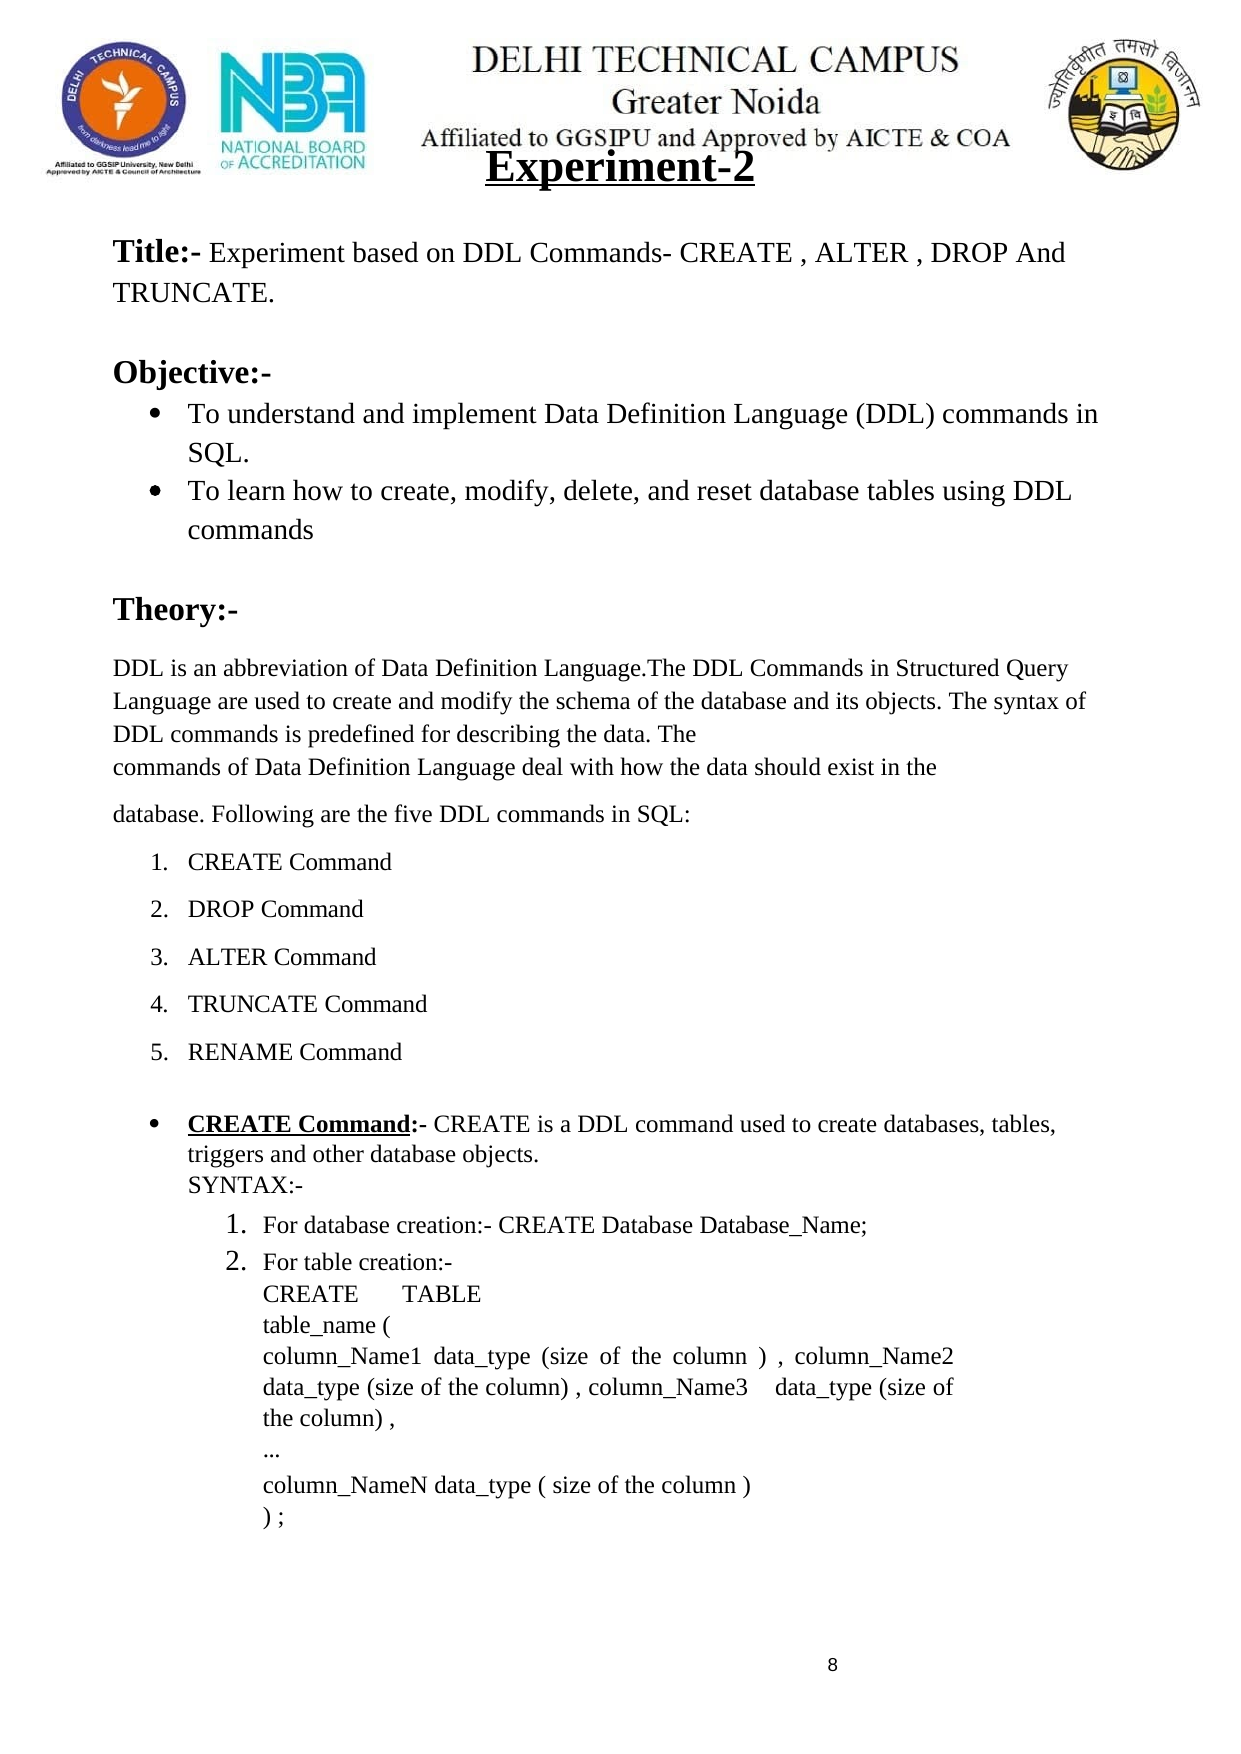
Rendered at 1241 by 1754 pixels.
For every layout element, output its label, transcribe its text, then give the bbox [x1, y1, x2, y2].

text column_Name1 data_type (size of the column ) , column_Name2 data_type (size of the column) , column_Name3 data_type (size of the column) , [263, 1341, 954, 1432]
text ) ; [263, 1501, 1128, 1530]
text Objective:- [112, 352, 1128, 391]
list For database creation:- CREATE Database Database_Name; [225, 1206, 1128, 1240]
list CREATE Command:- CREATE is a DDL command used to create databases, tables, triggers and other database objects. [150, 1109, 1066, 1167]
picture [24, 38, 1241, 189]
text DDL is an abbreviation of Data Definition Language.The DDL Commands in Structured Query Language are used to create and modify the schema of the database and its objects. The syntax of DDL commands is predefined for describing the data. The [113, 653, 1128, 748]
text Title:- Experiment based on DDL Commands- CREATE , ALTER , DROP And TRUNCATE. [112, 232, 1128, 309]
text commands of Data Definition Language deal with how the data should exist in the database. Following are the five DDL commands in SQL: [113, 752, 1012, 828]
text column_NameN data_type ( size of the column ) [263, 1470, 1128, 1498]
text CREATE TABLE table_name ( [263, 1279, 482, 1339]
text Experiment-2 [112, 138, 1128, 191]
list CREATE Command [150, 847, 1128, 876]
list ALTER Command [150, 942, 1128, 971]
text ... [263, 1434, 1128, 1463]
list RENAME Command [150, 1037, 1128, 1066]
text SYNTAX:- [188, 1170, 1128, 1199]
list To understand and implement Data Definition Language (DDL) commands in SQL. [150, 396, 1128, 468]
list To learn how to create, modify, delete, and reset database tables using DDL commands [150, 473, 1128, 546]
list TRUNCATE Command [150, 989, 1128, 1018]
text Theory:- [112, 589, 1128, 627]
list DROP Command [150, 894, 1128, 923]
list For table creation:- [225, 1243, 1128, 1276]
